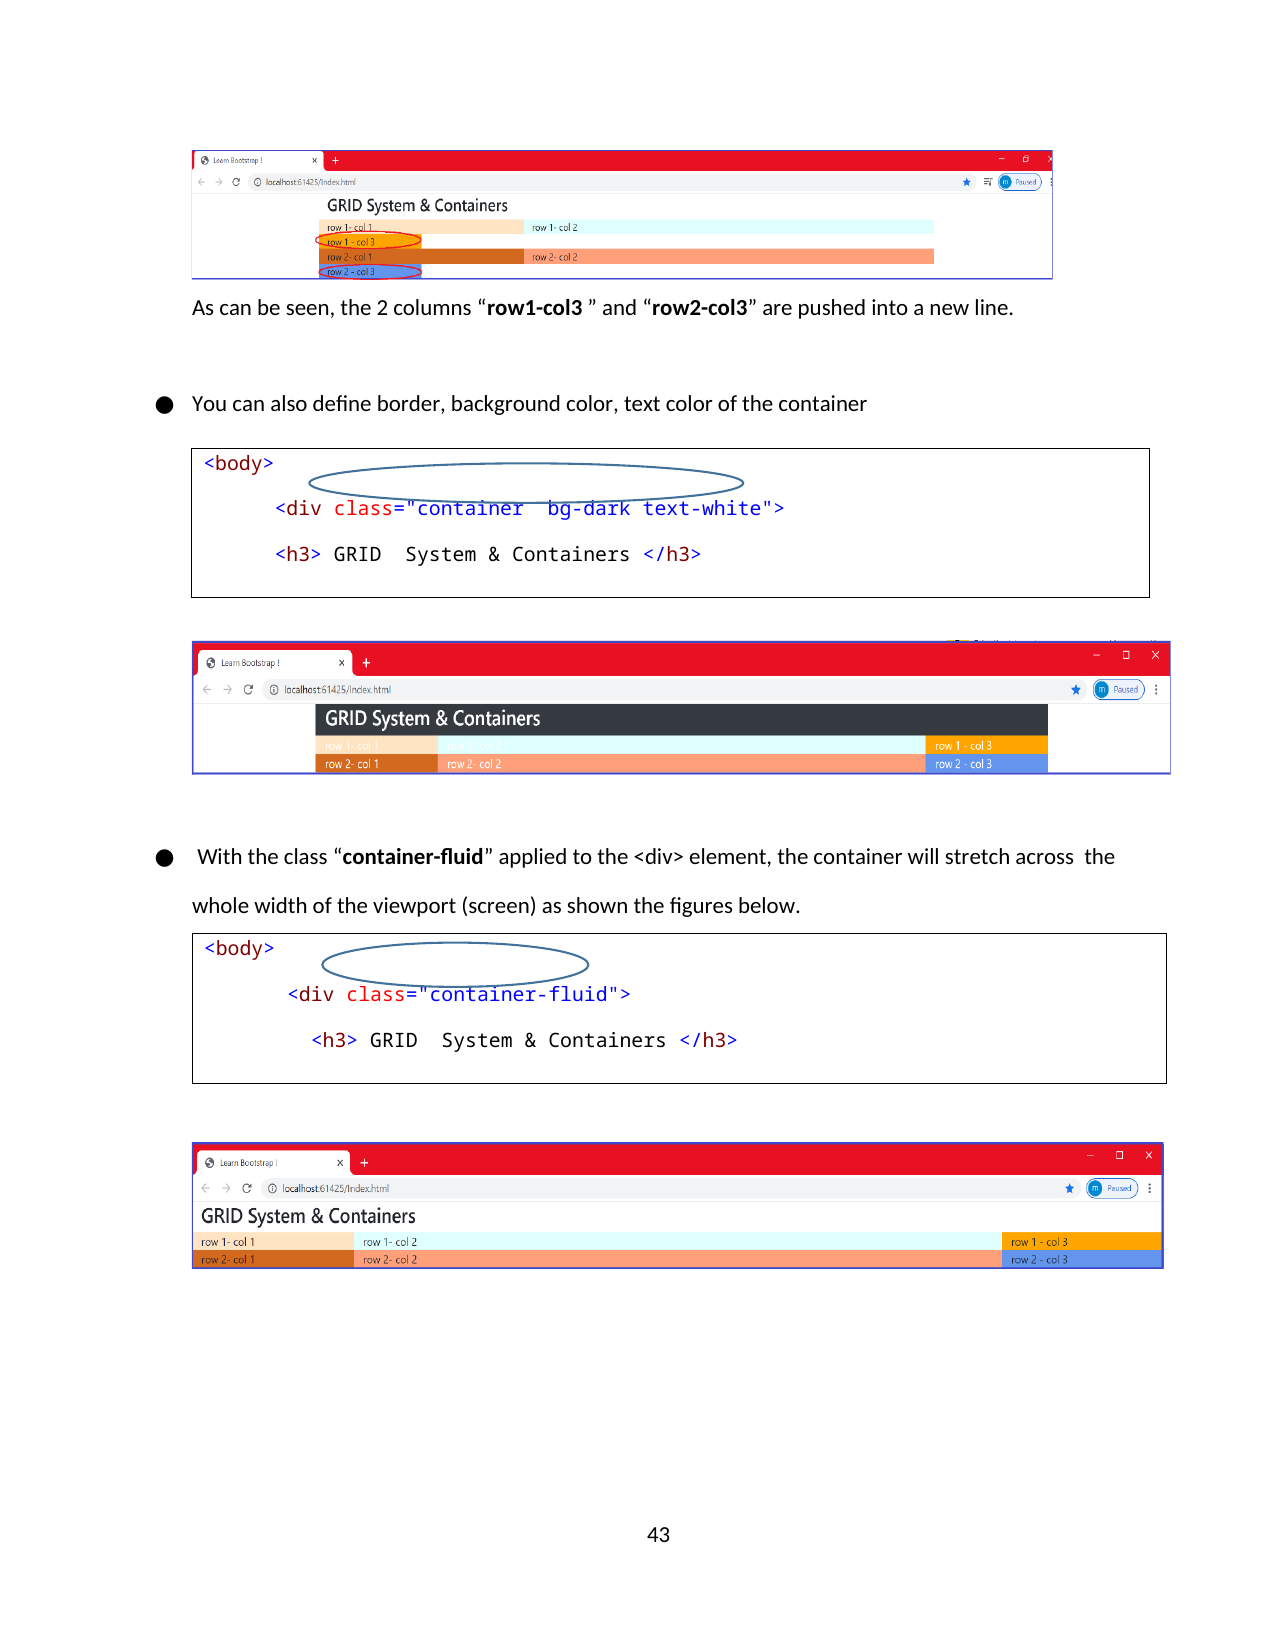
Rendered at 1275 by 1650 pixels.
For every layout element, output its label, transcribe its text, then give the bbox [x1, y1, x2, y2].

picture [191, 150, 1053, 280]
table_header <body> <div class="container bg-dark text-white"> <h3> GRID System & Containers </h3> [192, 449, 1149, 597]
text As can be seen, the 2 columns “row1-col3 ” and “row2-col3” are pushed into a new line. [192, 293, 1125, 321]
picture [191, 1142, 1164, 1269]
picture [191, 640, 1171, 775]
table_header <body> <div class="container-fluid"> <h3> GRID System & Containers </h3> [193, 934, 1166, 1083]
list With the class “container-fluid” applied to the <div> element, the container will stretch across the whole width of the viewport (screen) as shown the figures below. [154, 830, 1125, 919]
list You can also define border, background color, text color of the container [154, 377, 1125, 424]
